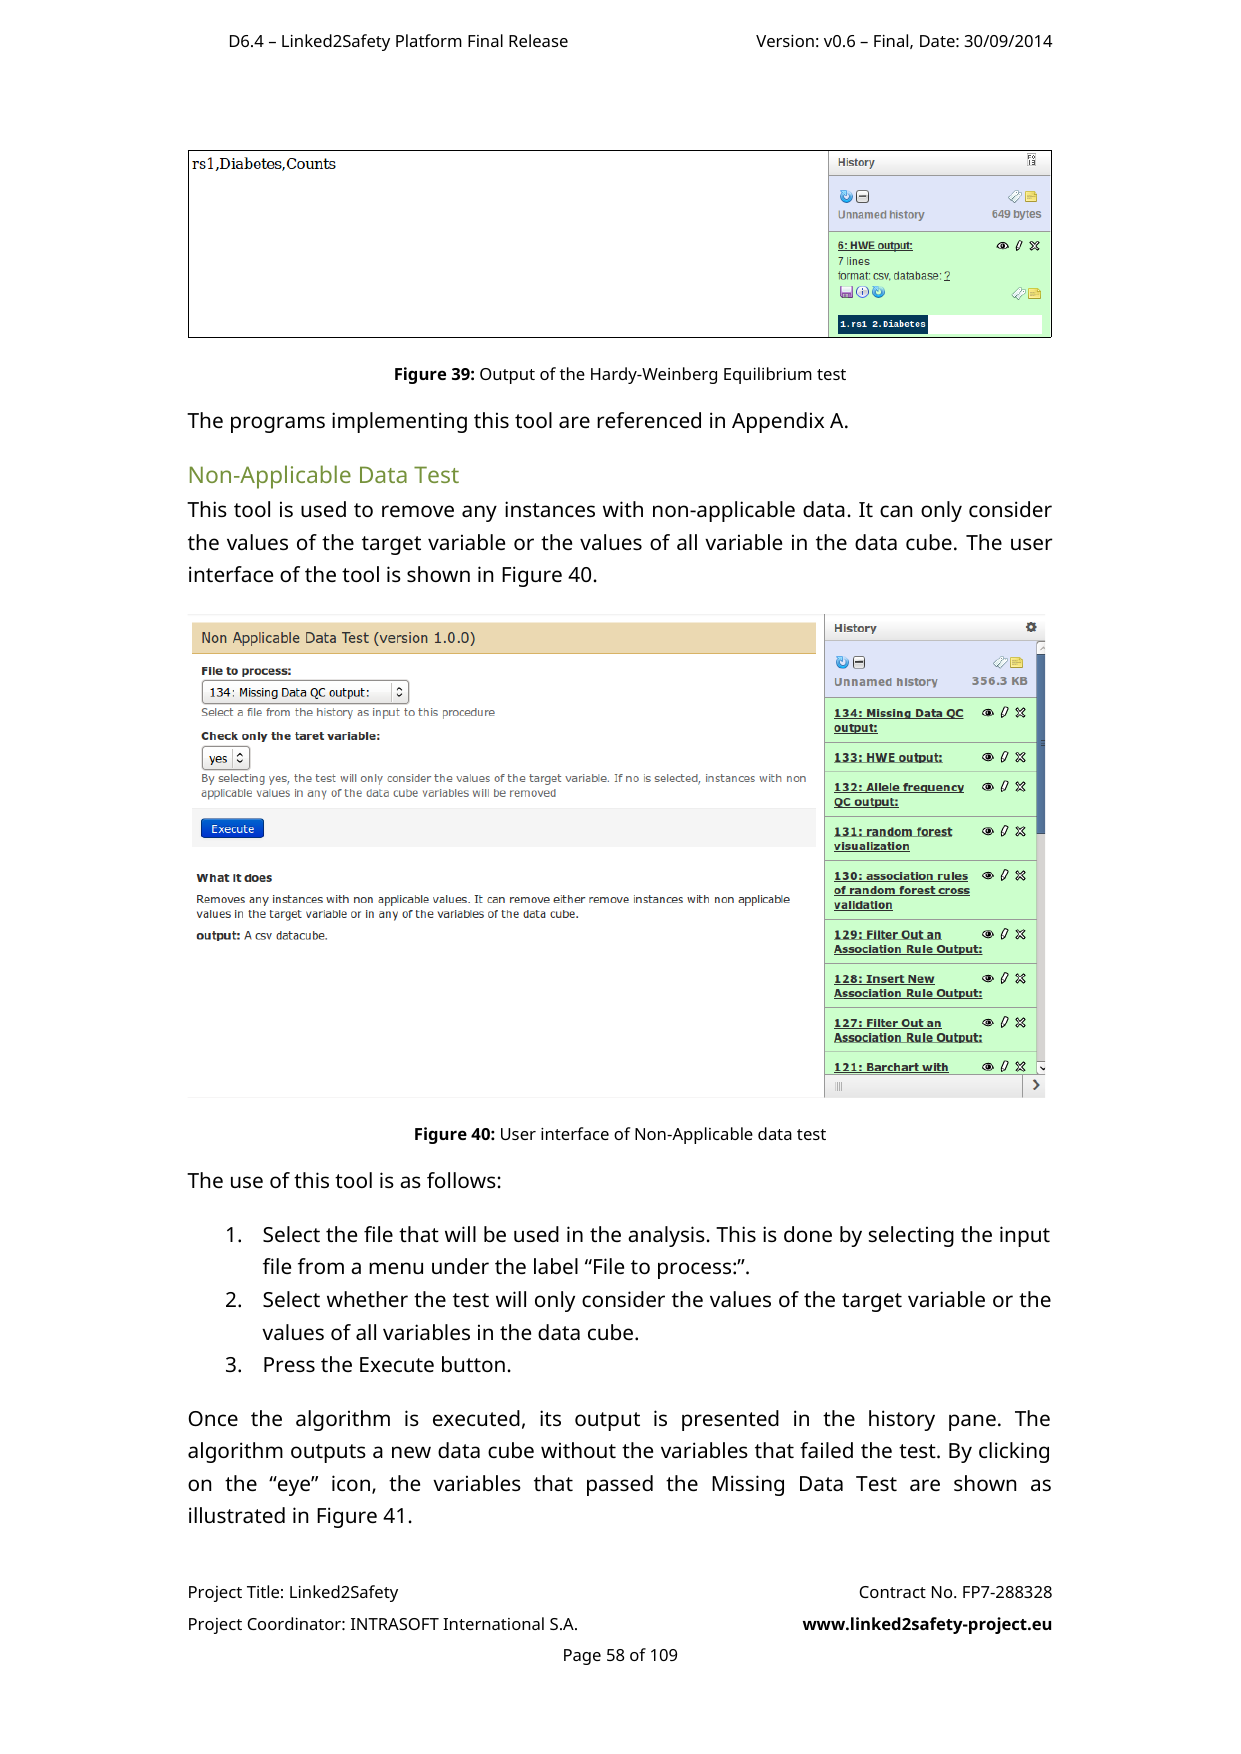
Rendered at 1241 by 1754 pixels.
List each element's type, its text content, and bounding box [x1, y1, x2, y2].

picture [189, 151, 1051, 337]
text Figure 39: Output of the Hardy-Weinberg Equilibrium test [187, 362, 1053, 385]
list Select the file that will be used in the analysis. This is done by selecting the input file from a menu under the label “File to process:”. [225, 1220, 1053, 1281]
text The use of this tool is as follows: [187, 1166, 1053, 1195]
text The programs implementing this tool are referenced in Appendix A. [187, 406, 1053, 434]
subtitle Non-Applicable Data Test [187, 459, 1053, 491]
picture [187, 614, 1045, 1098]
list Select whether the test will only consider the values of the target variable or the values of all variables in the data cube. [225, 1285, 1053, 1346]
list Press the Execute button. [225, 1350, 1053, 1379]
text Figure 40: User interface of Non-Applicable data test [187, 1123, 1053, 1146]
